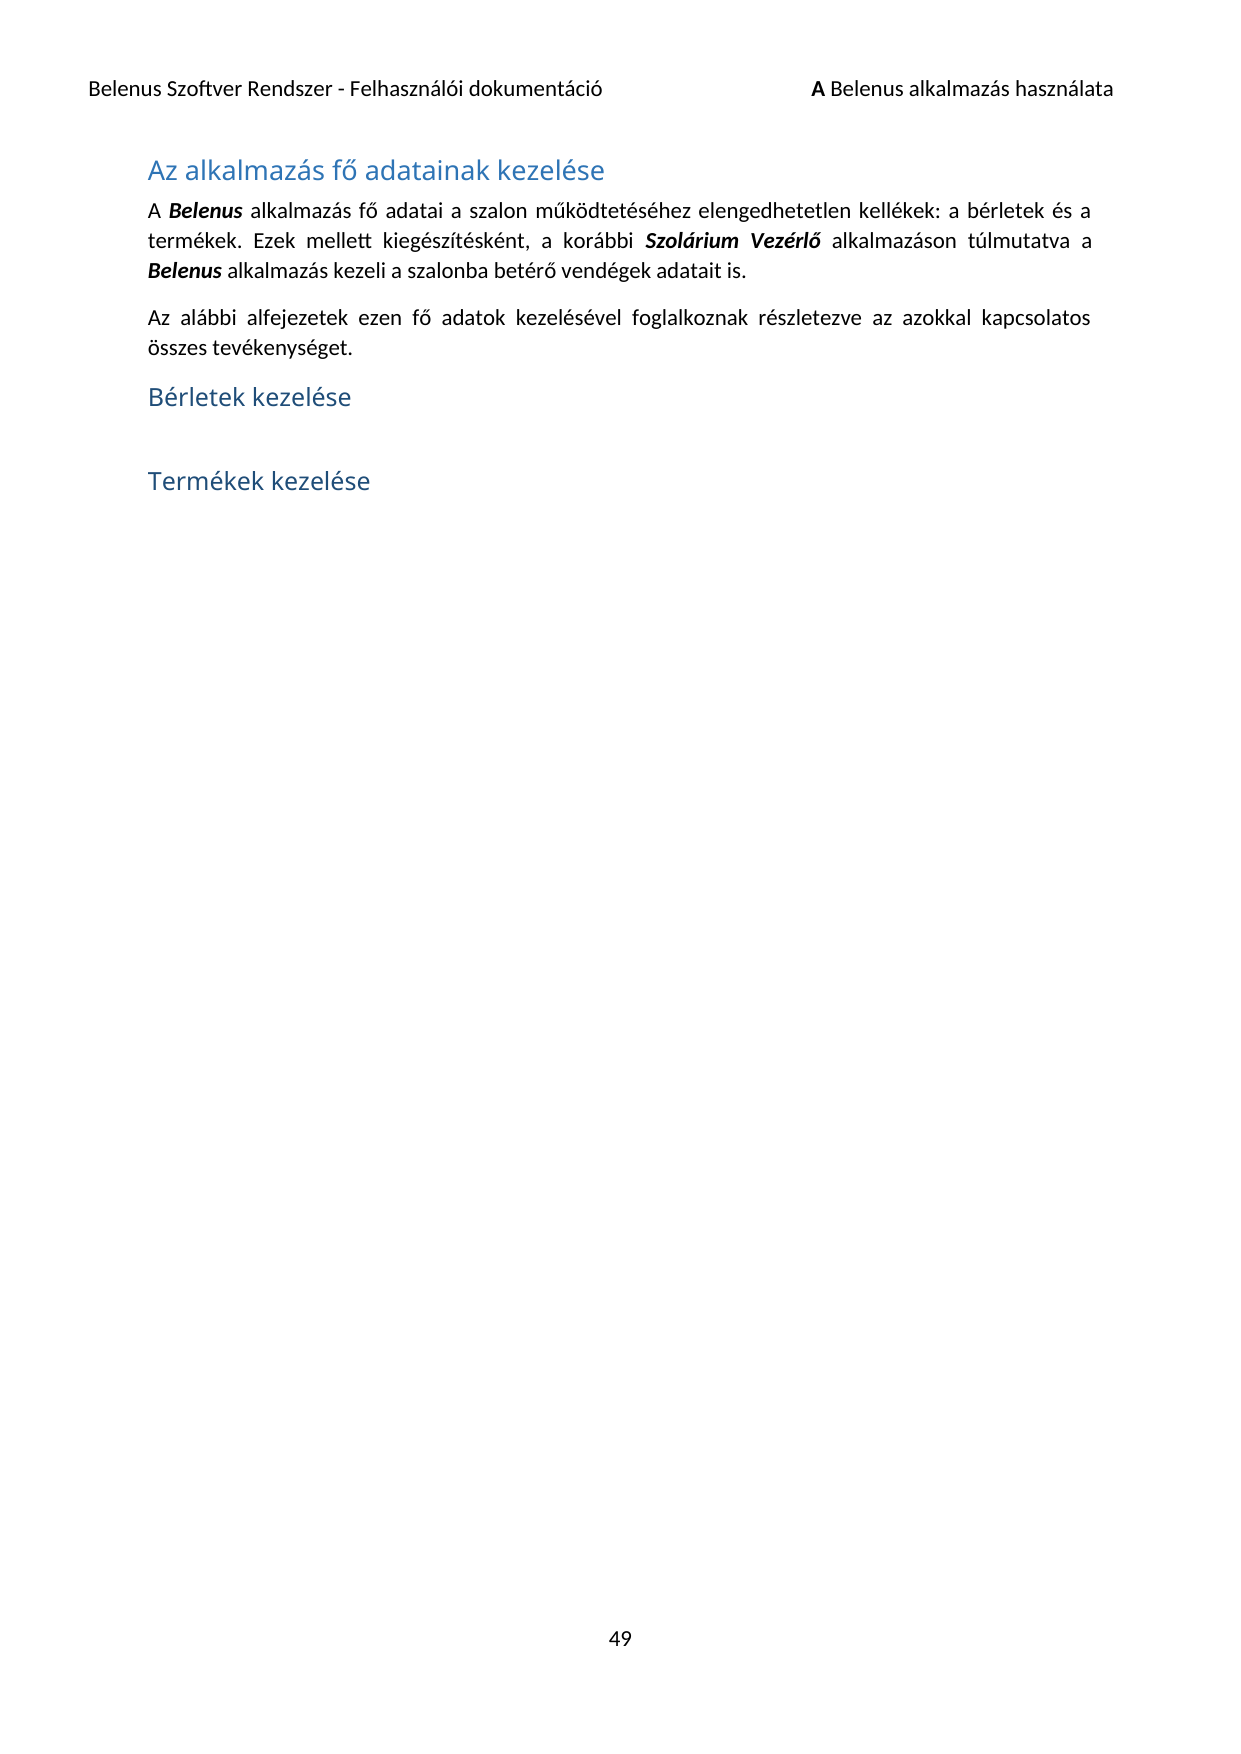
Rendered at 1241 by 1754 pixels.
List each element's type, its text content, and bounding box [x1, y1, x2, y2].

text Az alábbi alfejezetek ezen fő adatok kezelésével foglalkoznak részletezve az azokkal kapcsolatos összes tevékenységet. [148, 303, 1093, 361]
subtitle Bérletek kezelése [148, 380, 1093, 414]
subtitle Az alkalmazás fő adatainak kezelése [148, 152, 1093, 189]
subtitle Termékek kezelése [148, 464, 1093, 498]
text A Belenus alkalmazás fő adatai a szalon működtetéséhez elengedhetetlen kellékek: a bérletek és a termékek. Ezek mellett kiegészítésként, a korábbi Szolárium Vezérlő alkalmazáson túlmutatva a Belenus alkalmazás kezeli a szalonba betérő vendégek adatait is. [148, 196, 1093, 284]
